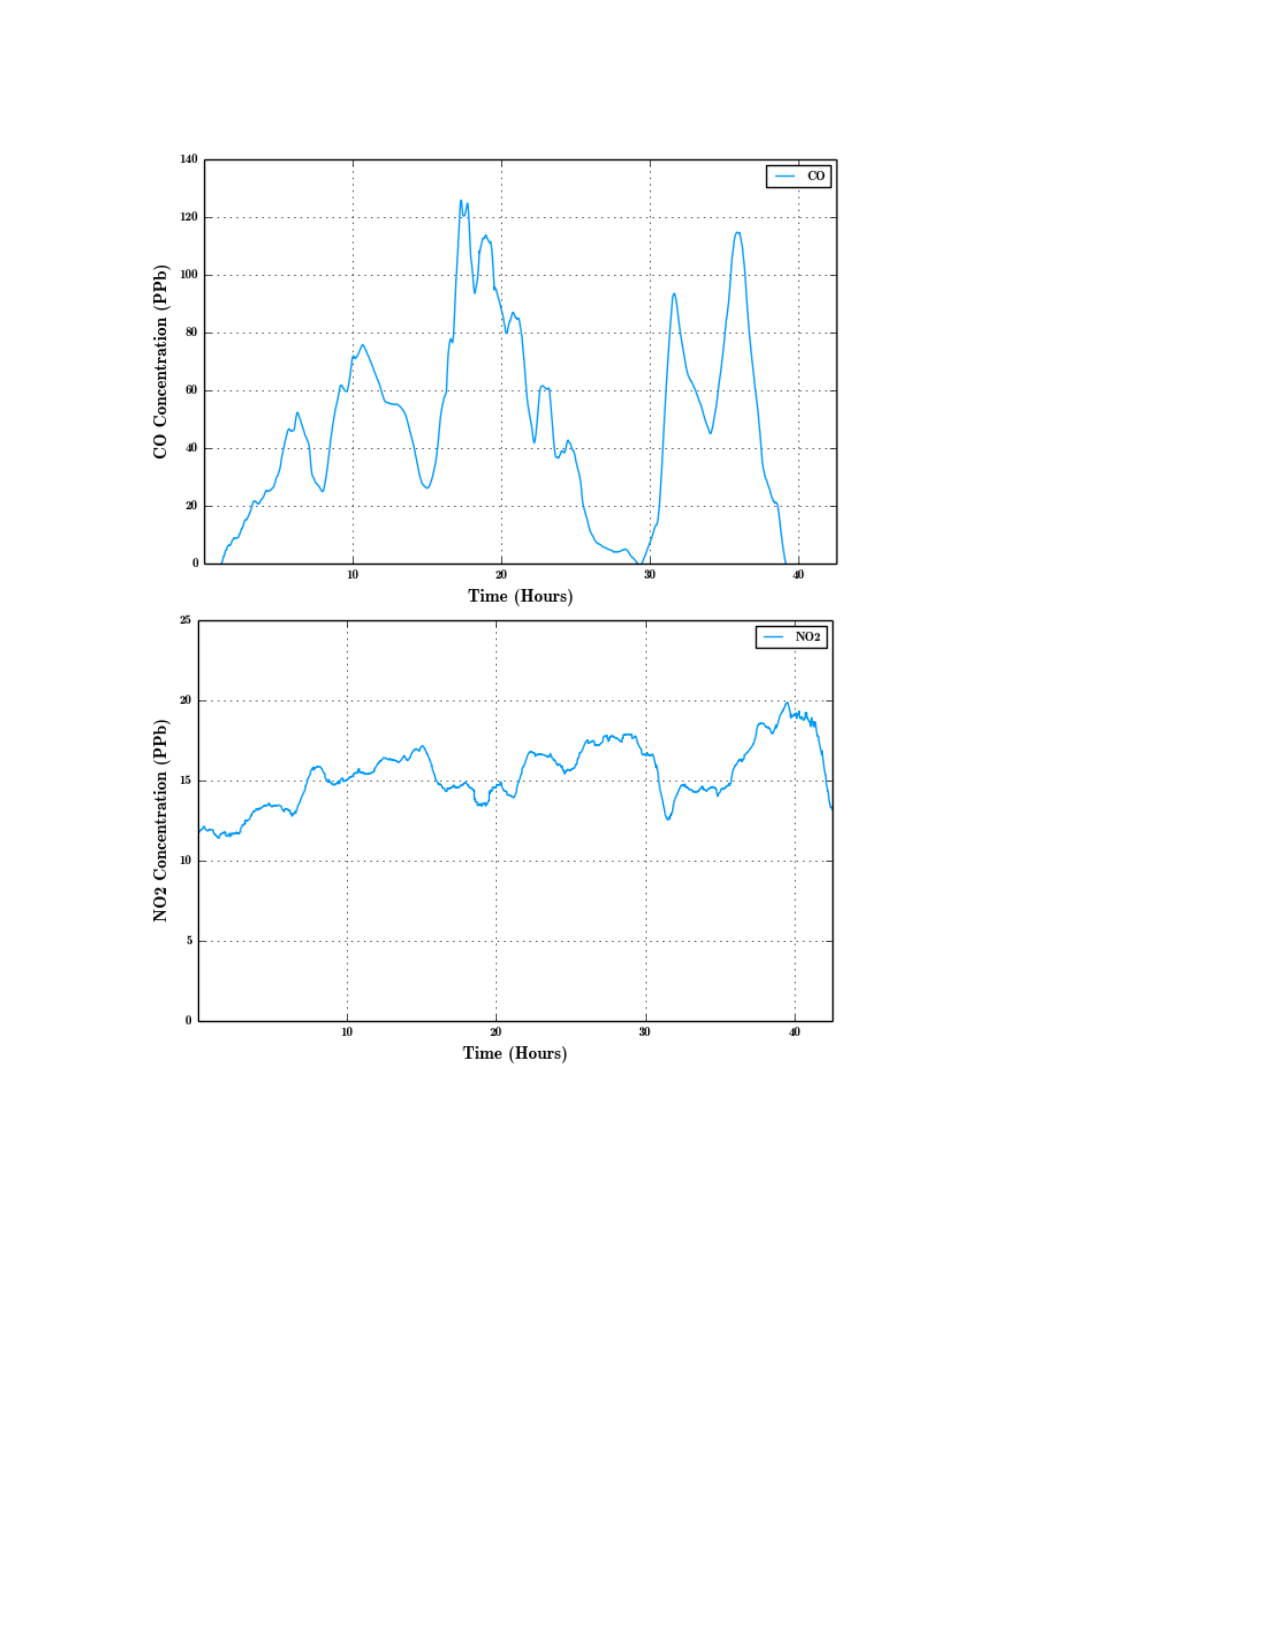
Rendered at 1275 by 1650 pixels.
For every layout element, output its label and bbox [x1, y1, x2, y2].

picture [150, 150, 841, 1068]
